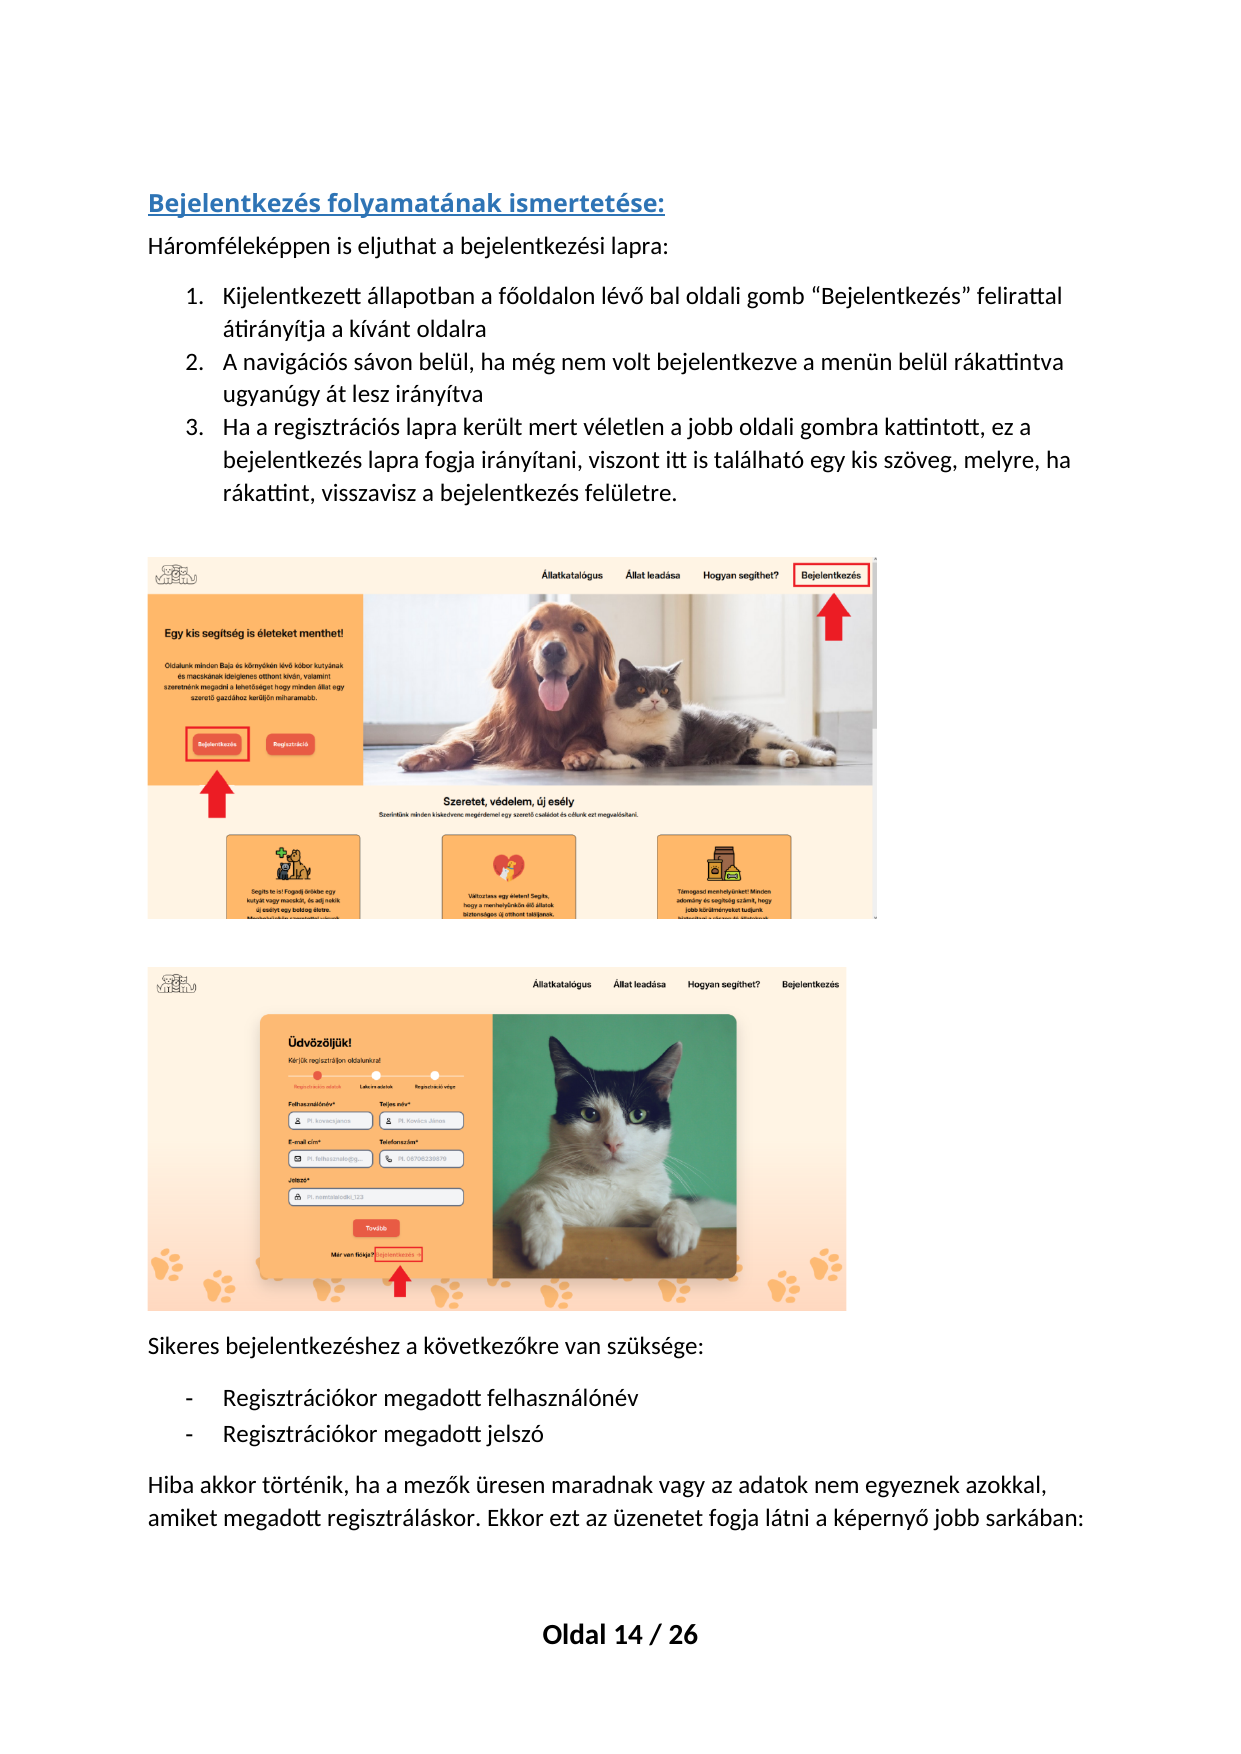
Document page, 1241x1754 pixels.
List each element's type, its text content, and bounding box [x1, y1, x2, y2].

list Regisztrációkor megadott felhasználónév [185, 1379, 1092, 1413]
subtitle Bejelentkezés folyamatának ismertetése: [148, 185, 1092, 219]
list A navigációs sávon belül, ha még nem volt bejelentkezve a menün belül rákattintva ugyanúgy át lesz irányítva [185, 346, 1092, 409]
picture [147, 557, 877, 919]
text Hiba akkor történik, ha a mezők üresen maradnak vagy az adatok nem egyeznek azokkal, amiket megadott regisztráláskor. Ekkor ezt az üzenetet fogja látni a képernyő jobb sarkában: [148, 1469, 1092, 1533]
list Ha a regisztrációs lapra került mert véletlen a jobb oldali gombra kattintott, ez a bejelentkezés lapra fogja irányítani, viszont itt is található egy kis szöveg, melyre, ha rákattint, visszavisz a bejelentkezés felületre. [185, 412, 1092, 508]
list Kijelentkezett állapotban a főoldalon lévő bal oldali gomb “Bejelentkezés” felirattal átirányítja a kívánt oldalra [185, 280, 1092, 343]
text Háromféleképpen is eljuthat a bejelentkezési lapra: [148, 230, 1092, 261]
picture [147, 967, 847, 1311]
list Regisztrációkor megadott jelszó [185, 1416, 1092, 1450]
text Sikeres bejelentkezéshez a következőkre van szüksége: [148, 1330, 1092, 1360]
